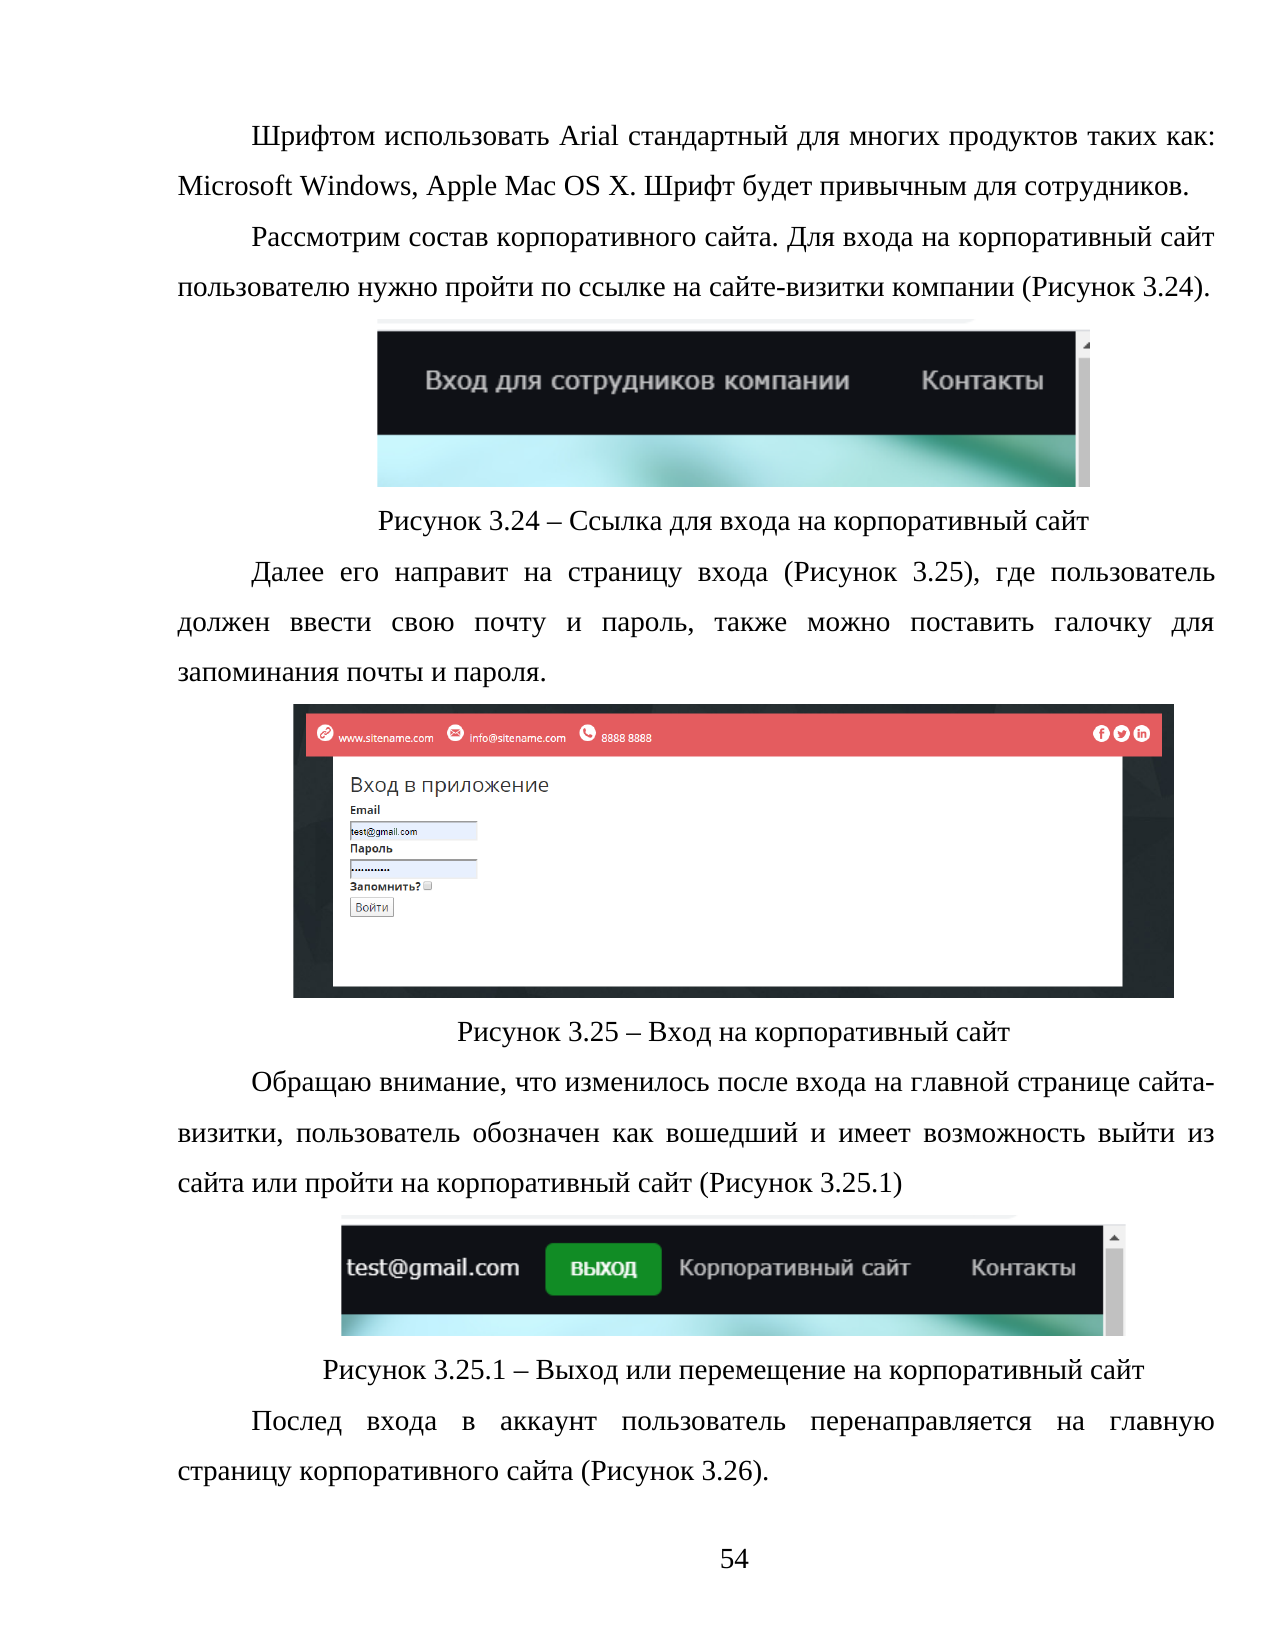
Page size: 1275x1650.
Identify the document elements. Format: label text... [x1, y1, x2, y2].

picture [293, 704, 1174, 998]
text Обращаю внимание, что изменилось после входа на главной странице сайта-визитки, пользователь обозначен как вошедший и имеет возможность выйти из сайта или пройти на корпоративный сайт (Рисунок 3.25.1) [177, 1064, 1216, 1199]
text Рисунок 3.25 – Вход на корпоративный сайт [177, 1014, 1216, 1048]
picture [341, 1215, 1126, 1336]
text Рассмотрим состав корпоративного сайта. Для входа на корпоративный сайт пользователю нужно пройти по ссылке на сайте-визитки компании (Рисунок 3.24). [177, 219, 1216, 303]
text Рисунок 3.24 – Ссылка для входа на корпоративный сайт [177, 503, 1216, 537]
text Шрифтом использовать Arial стандартный для многих продуктов таких как: Microsoft Windows, Apple Mac OS X. Шрифт будет привычным для сотрудников. [177, 118, 1216, 202]
text Далее его направит на страницу входа (Рисунок 3.25), где пользователь должен ввести свою почту и пароль, также можно поставить галочку для запоминания почты и пароля. [177, 554, 1216, 688]
text Рисунок 3.25.1 – Выход или перемещение на корпоративный сайт [177, 1352, 1216, 1386]
picture [377, 319, 1090, 487]
text Послед входа в аккаунт пользователь перенаправляется на главную страницу корпоративного сайта (Рисунок 3.26). [177, 1403, 1216, 1487]
